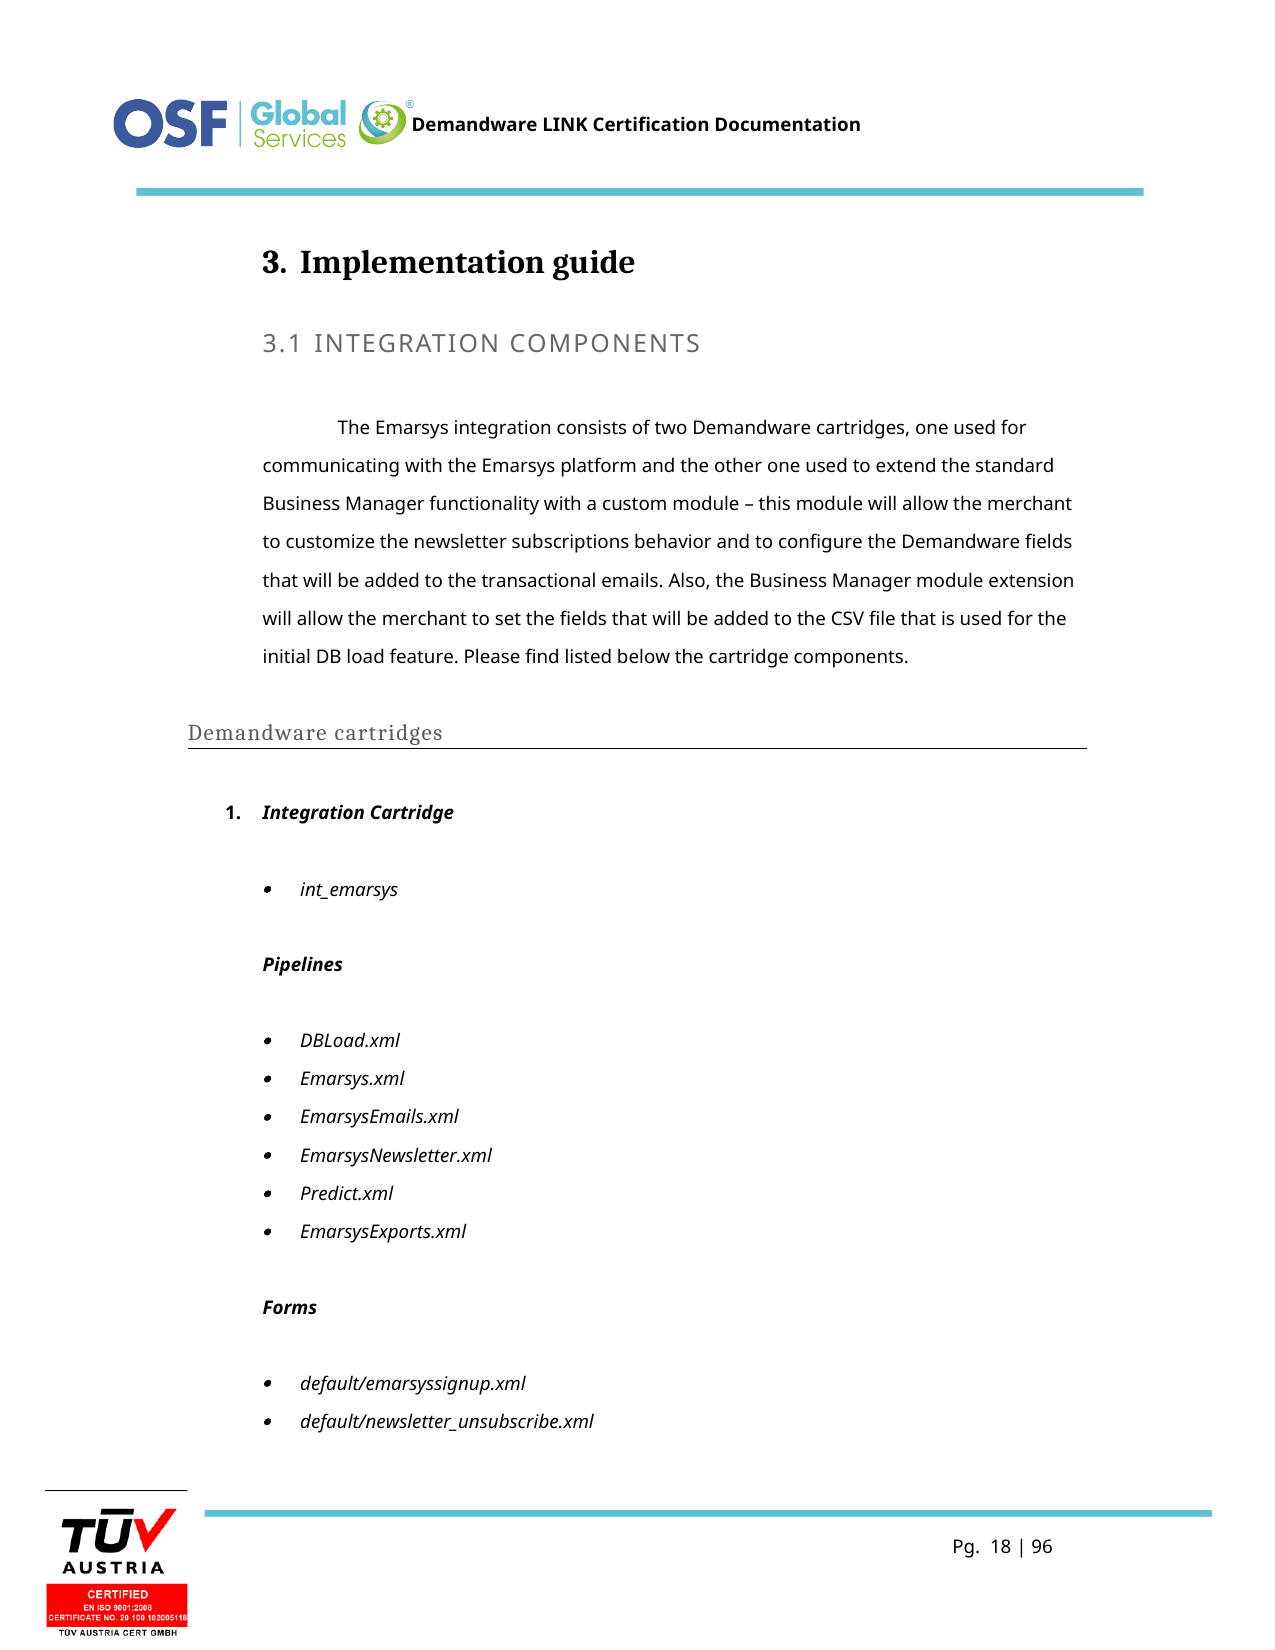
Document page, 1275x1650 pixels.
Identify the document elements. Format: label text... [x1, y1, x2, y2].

text Pipelines [262, 952, 1087, 977]
list int_emarsys [262, 876, 1087, 901]
list EmarsysNewsletter.xml [262, 1142, 1087, 1167]
list default/emarsyssignup.xml [262, 1370, 1087, 1395]
picture [113, 99, 414, 148]
text Forms [262, 1294, 1087, 1320]
list EmarsysEmails.xml [262, 1104, 1087, 1129]
list EmarsysExports.xml [262, 1218, 1087, 1244]
picture [204, 1510, 1212, 1517]
subtitle Demandware cartridges [187, 719, 1087, 749]
list default/newsletter_unsubscribe.xml [262, 1408, 1087, 1434]
subtitle Integration components [262, 326, 1087, 360]
list Predict.xml [262, 1180, 1087, 1206]
list Emarsys.xml [262, 1066, 1087, 1091]
picture [136, 188, 1144, 196]
list DBLoad.xml [262, 1027, 1087, 1053]
list Integration Cartridge [225, 799, 1087, 825]
subtitle Implementation guide [262, 243, 1087, 281]
picture [43, 1490, 187, 1634]
text The Emarsys integration consists of two Demandware cartridges, one used for communicating with the Emarsys platform and the other one used to extend the standard Business Manager functionality with a custom module – this module will allow the merchant to customize the newsletter subscriptions behavior and to configure the Demandware fields that will be added to the transactional emails. Also, the Business Manager module extension will allow the merchant to set the fields that will be added to the CSV file that is used for the initial DB load feature. Please find listed below the cartridge components. [262, 414, 1087, 669]
